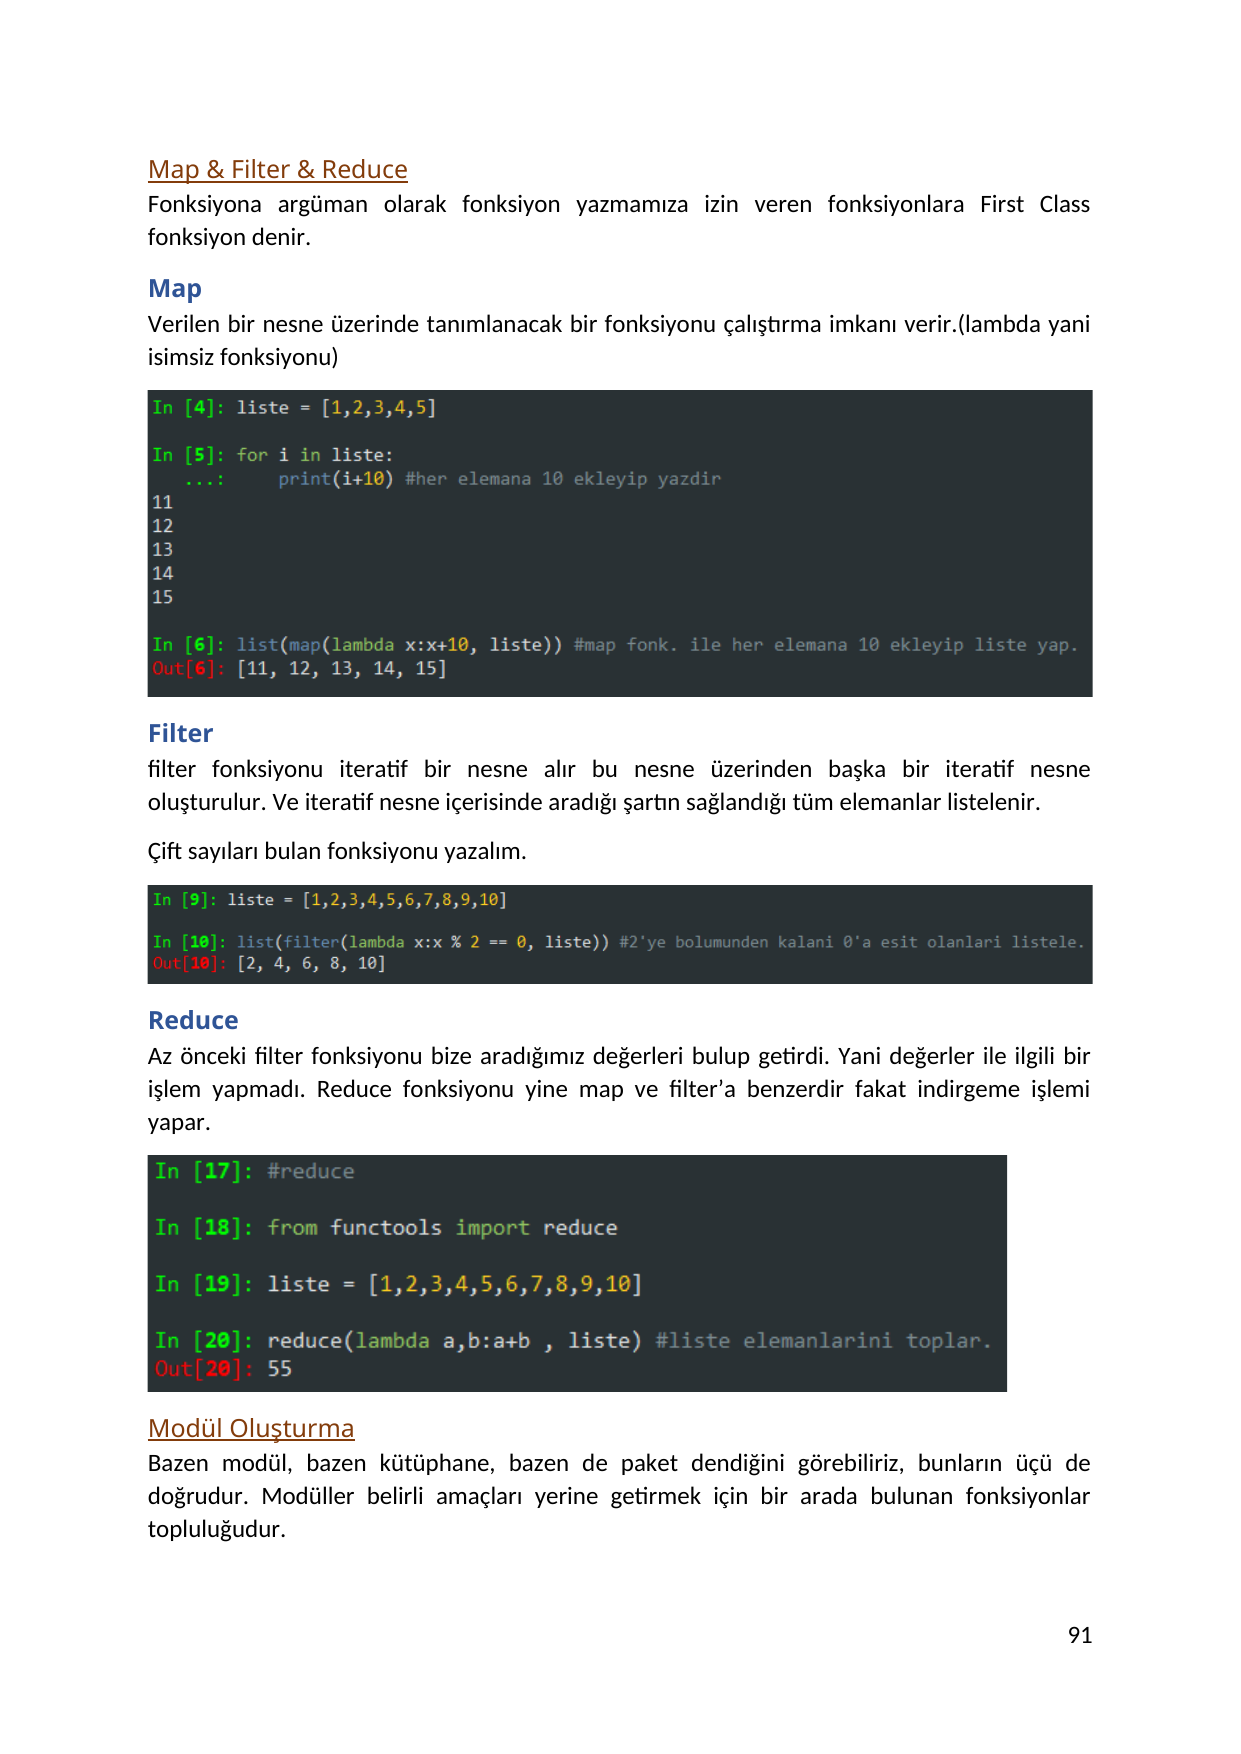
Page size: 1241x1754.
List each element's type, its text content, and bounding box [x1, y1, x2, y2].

text Çift sayıları bulan fonksiyonu yazalım. [148, 835, 1092, 866]
text filter fonksiyonu iteratif bir nesne alır bu nesne üzerinden başka bir iteratif nesne oluşturulur. Ve iteratif nesne içerisinde aradığı şartın sağlandığı tüm elemanlar listelenir. [148, 753, 1092, 816]
picture [147, 390, 1093, 697]
text Fonksiyona argüman olarak fonksiyon yazmamıza izin veren fonksiyonlara First Class fonksiyon denir. [148, 189, 1092, 252]
picture [147, 885, 1093, 984]
subtitle Filter [148, 716, 1092, 750]
picture [147, 1155, 1008, 1392]
subtitle Map & Filter & Reduce [148, 152, 1092, 186]
text Bazen modül, bazen kütüphane, bazen de paket dendiğini görebiliriz, bunların üçü de doğrudur. Modüller belirli amaçları yerine getirmek için bir arada bulunan fonksiyonlar topluluğudur. [148, 1447, 1092, 1543]
text Az önceki filter fonksiyonu bize aradığımız değerleri bulup getirdi. Yani değerler ile ilgili bir işlem yapmadı. Reduce fonksiyonu yine map ve filter’a benzerdir fakat indirgeme işlemi yapar. [148, 1040, 1092, 1136]
subtitle Modül Oluşturma [148, 1410, 1092, 1444]
subtitle Reduce [148, 1003, 1092, 1037]
text Verilen bir nesne üzerinde tanımlanacak bir fonksiyonu çalıştırma imkanı verir.(lambda yani isimsiz fonksiyonu) [148, 308, 1092, 371]
subtitle Map [148, 271, 1092, 305]
